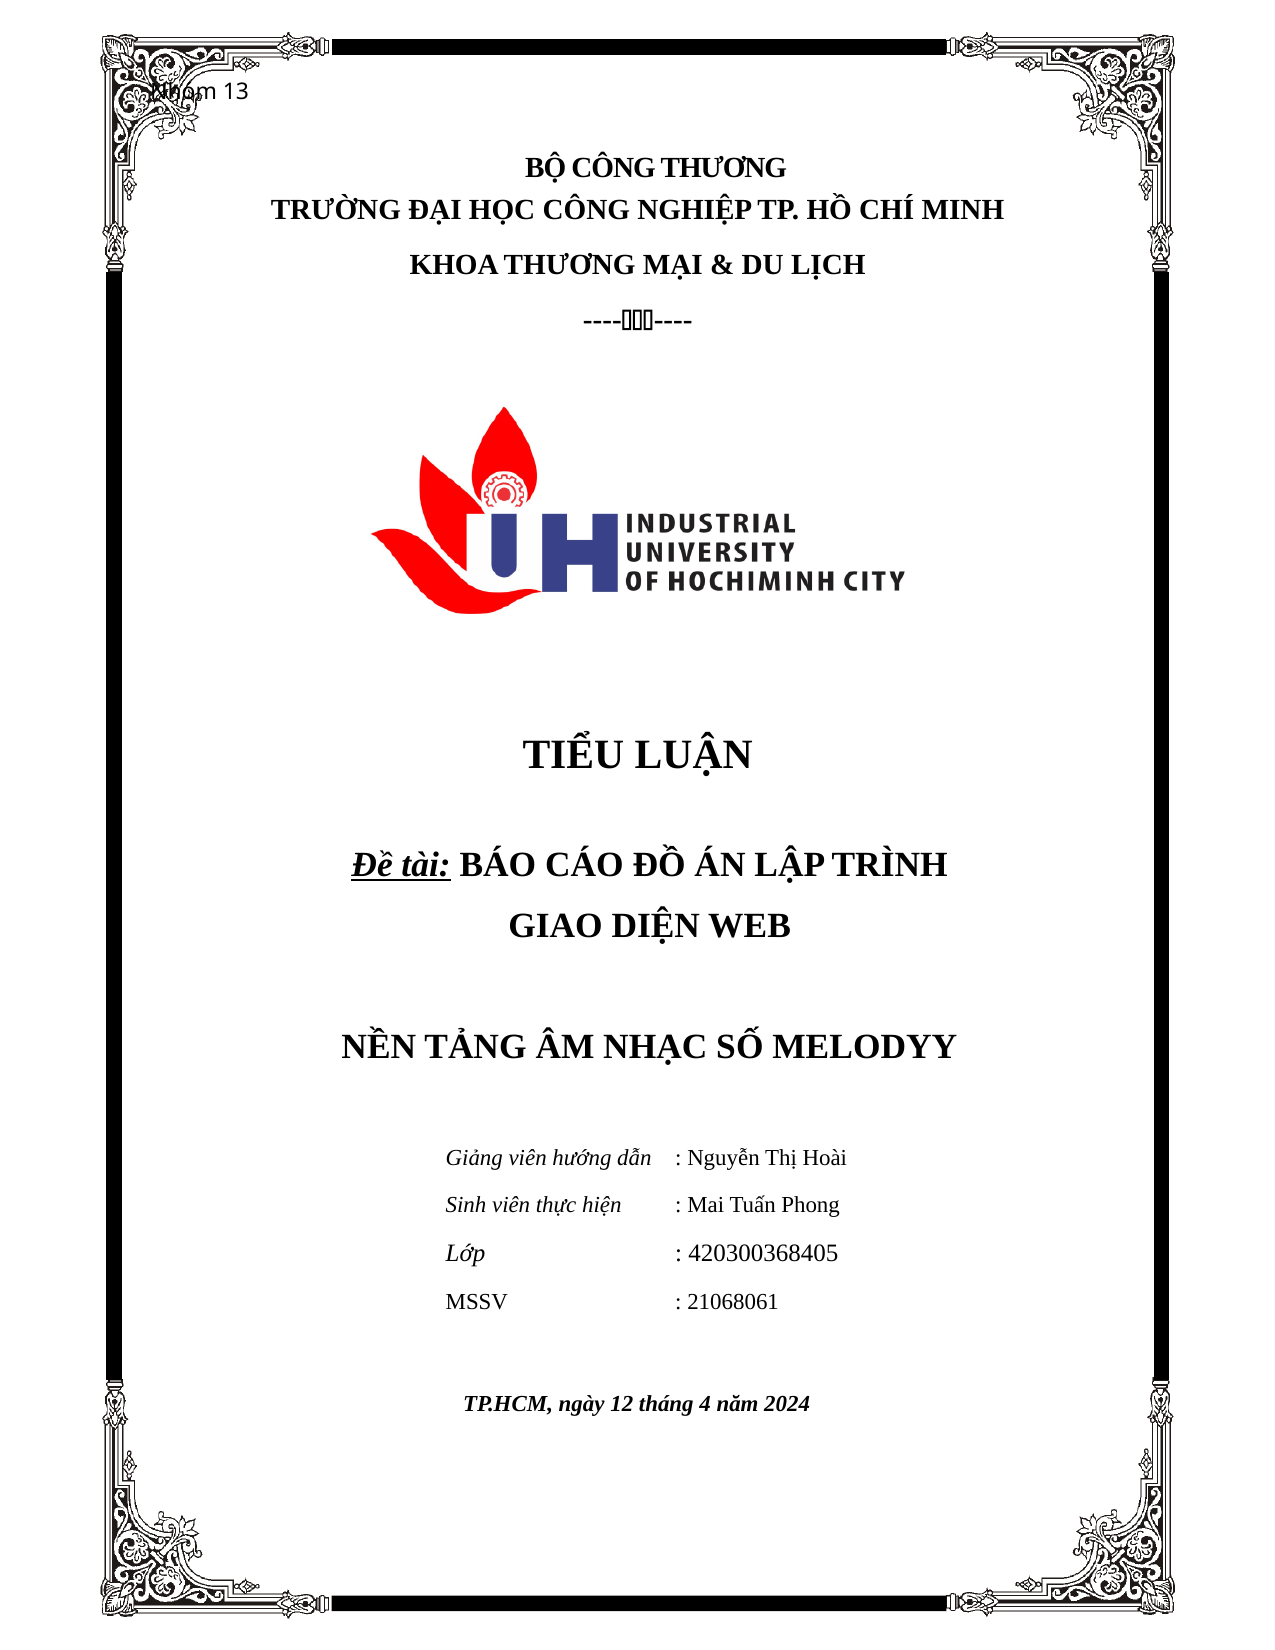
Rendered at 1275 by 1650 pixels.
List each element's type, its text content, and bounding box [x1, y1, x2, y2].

text TIỂU LUẬN [150, 730, 1125, 778]
picture [931, 1340, 1194, 1625]
text TP.HCM, ngày 12 tháng 4 năm 2024 [179, 1390, 1095, 1416]
picture [81, 1342, 344, 1627]
text Lớp : 420300368405 [150, 1238, 1125, 1267]
picture [931, 23, 1194, 308]
text Giảng viên hướng dẫn : Nguyễn Thị Hoài [150, 1144, 1125, 1171]
title BỘ CÔNG THƯƠNG [450, 150, 1095, 183]
text GIAO DIỆN WEB [150, 904, 1125, 945]
picture [364, 400, 911, 621]
text NỀN TẢNG ÂM NHẠC SỐ MELODYY [150, 1026, 1125, 1066]
text KHOA THƯƠNG MẠI & DU LỊCH [150, 247, 1125, 281]
picture [81, 23, 344, 308]
text Sinh viên thực hiện : Mai Tuấn Phong [150, 1191, 1125, 1218]
text MSSV : 21068061 [150, 1288, 1125, 1314]
text -------- [150, 302, 1125, 336]
text Đề tài: BÁO CÁO ĐỒ ÁN LẬP TRÌNH [150, 843, 1125, 884]
text TRƯỜNG ĐẠI HỌC CÔNG NGHIỆP TP. HỒ CHÍ MINH [150, 192, 1125, 225]
